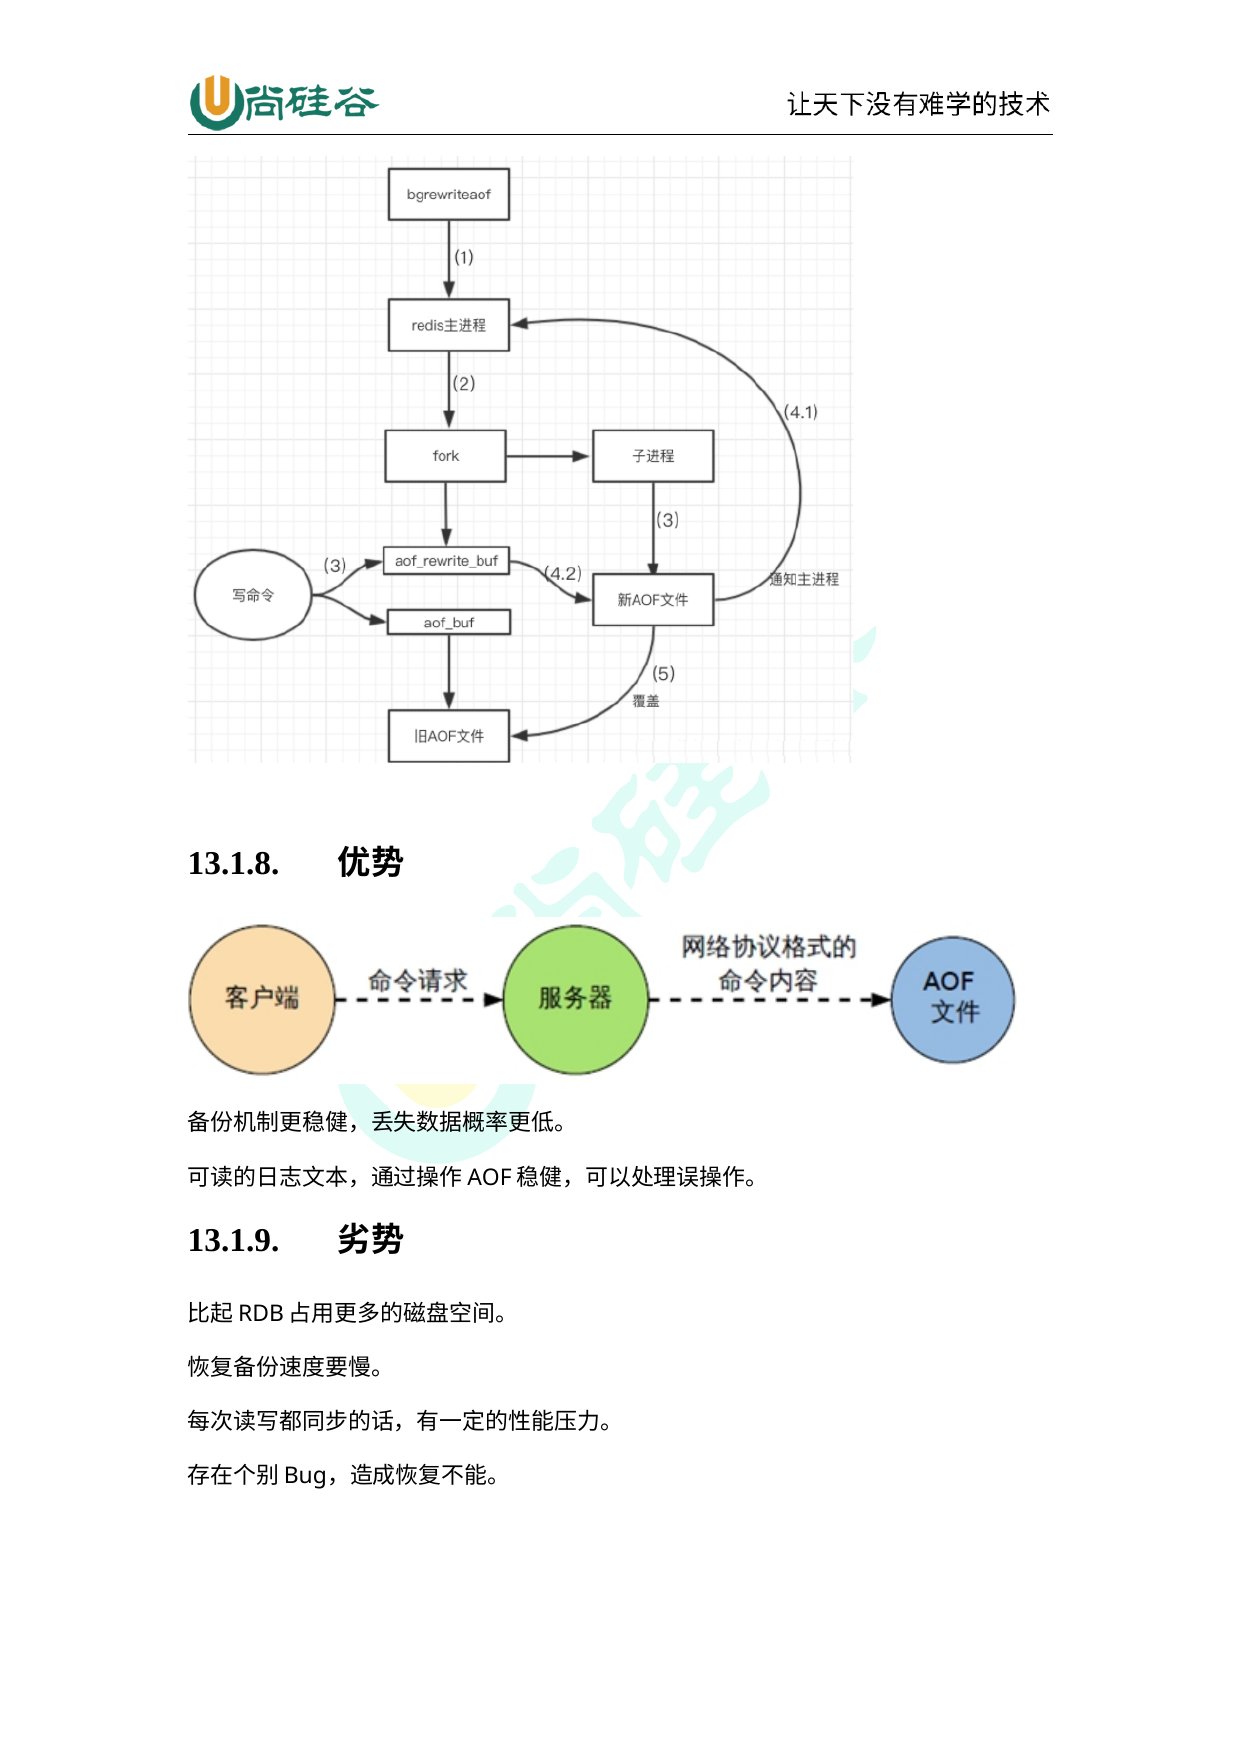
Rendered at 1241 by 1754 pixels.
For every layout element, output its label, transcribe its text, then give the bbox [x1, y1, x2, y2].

list 优势 [187, 835, 1053, 884]
list 劣势 [187, 1212, 1053, 1261]
picture [187, 73, 1053, 132]
picture [187, 156, 854, 763]
picture [187, 917, 1025, 1084]
